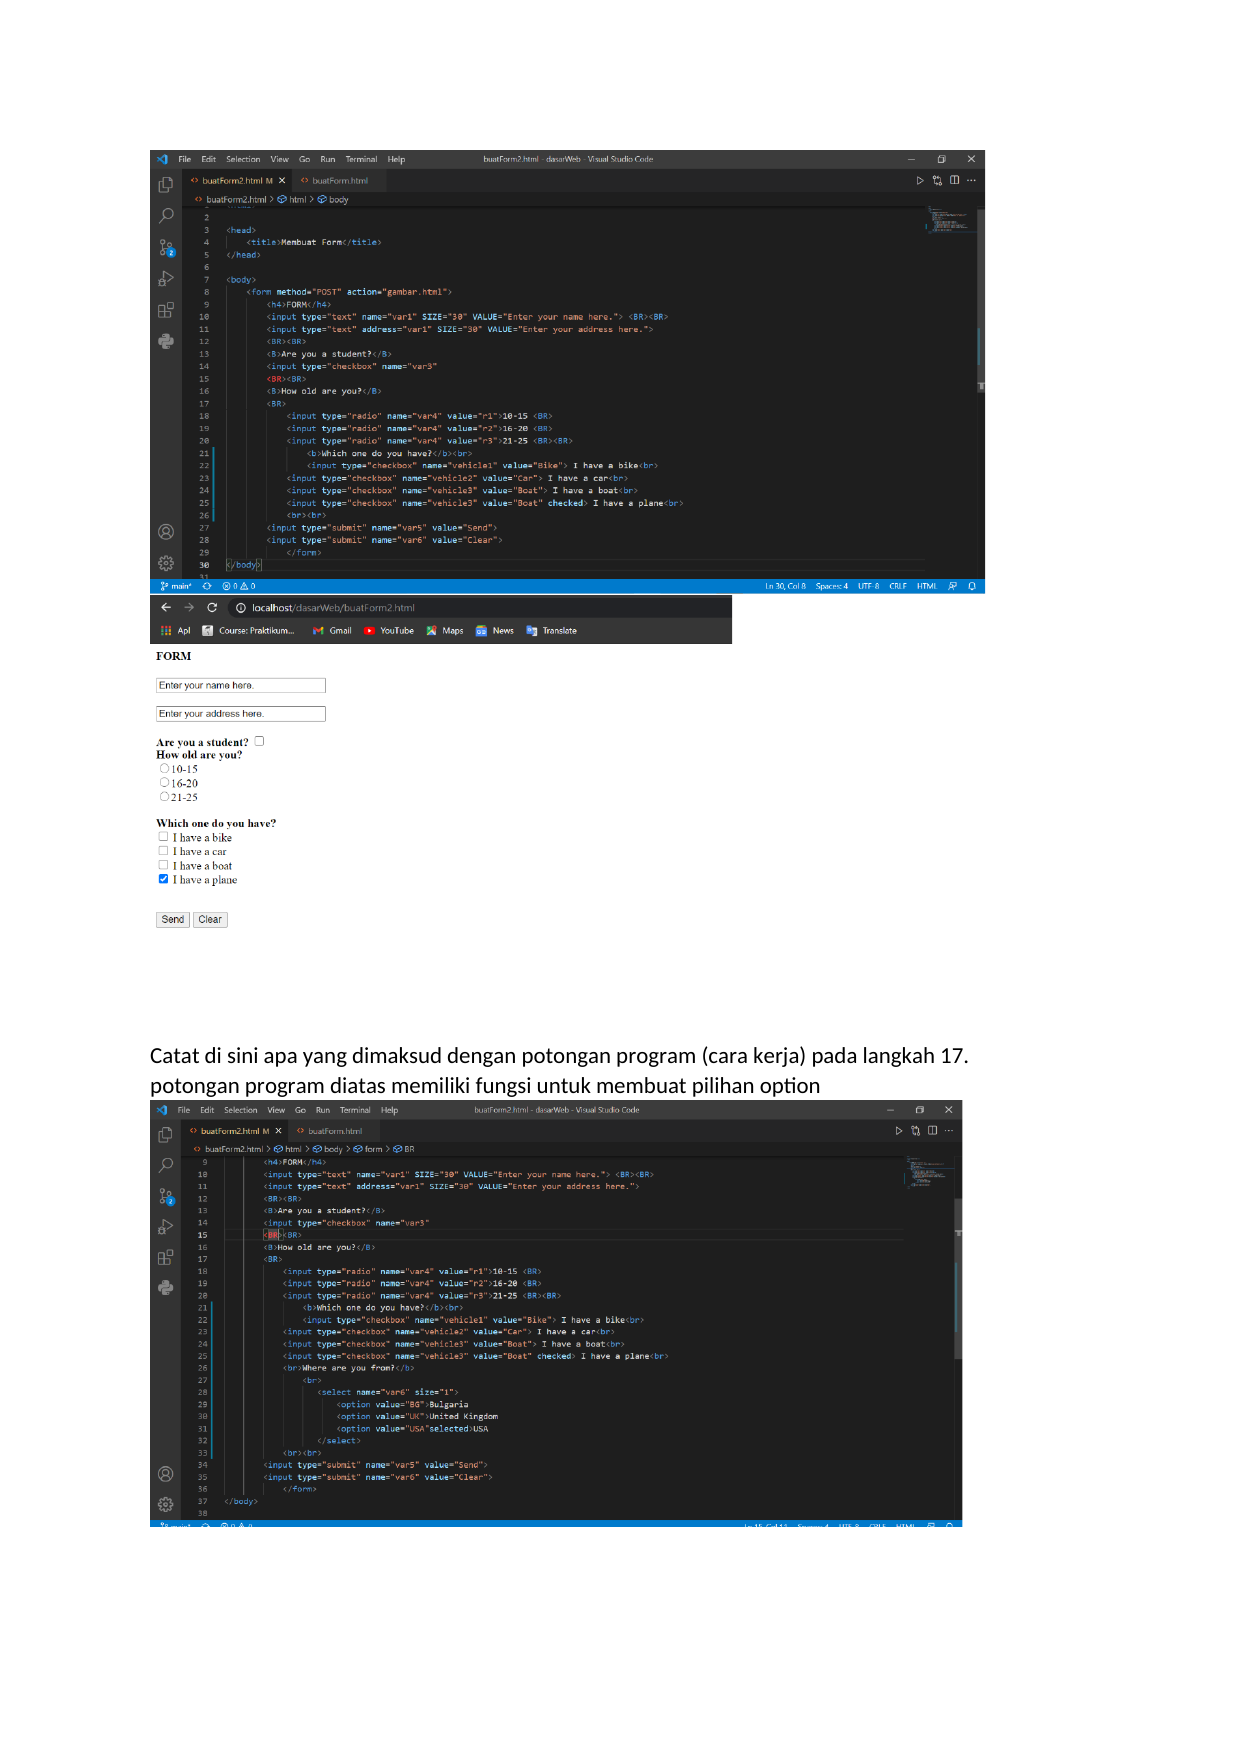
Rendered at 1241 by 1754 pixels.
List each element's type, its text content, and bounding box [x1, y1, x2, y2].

picture [150, 595, 733, 976]
picture [150, 150, 986, 594]
text Catat di sini apa yang dimaksud dengan potongan program (cara kerja) pada langkah 17. [150, 1041, 1090, 1069]
text potongan program diatas memiliki fungsi untuk membuat pilihan option [150, 1071, 1090, 1099]
picture [150, 1100, 963, 1527]
